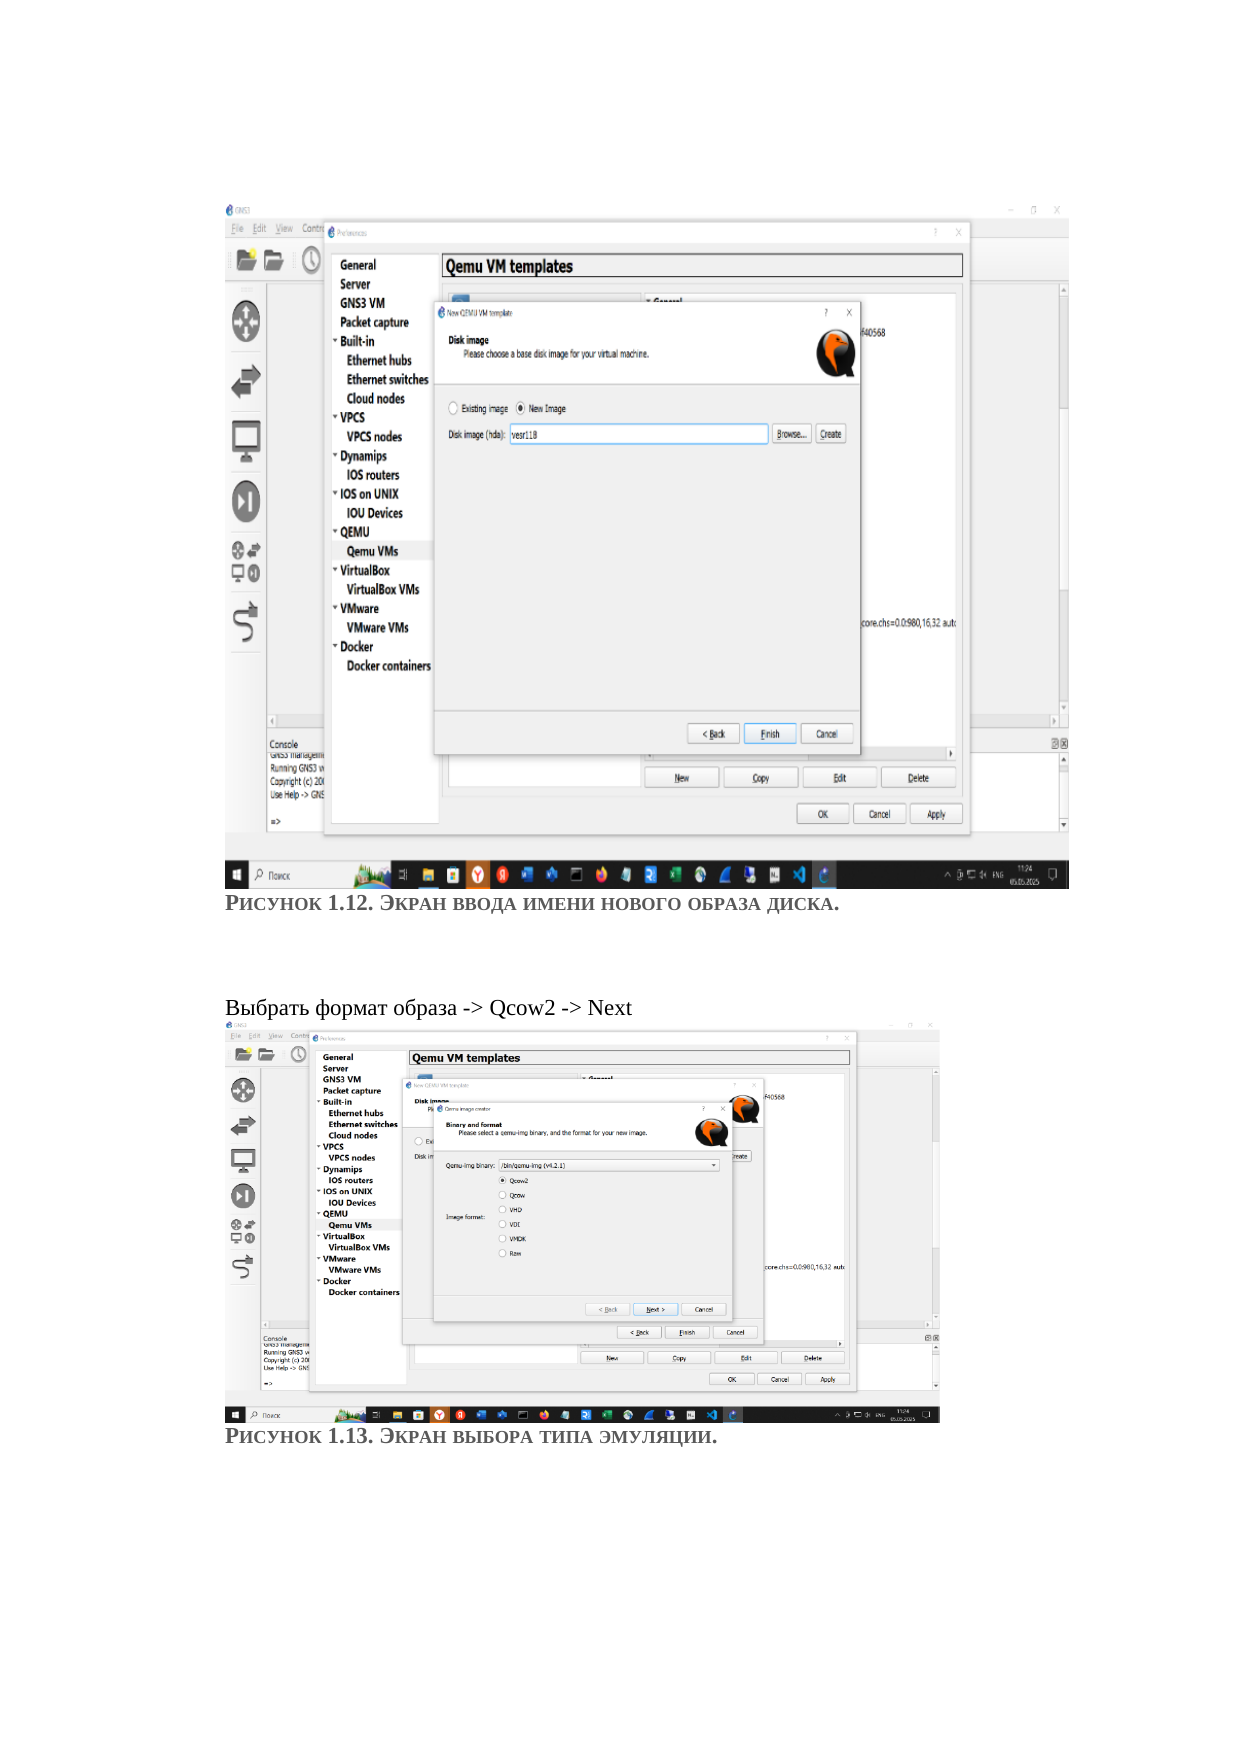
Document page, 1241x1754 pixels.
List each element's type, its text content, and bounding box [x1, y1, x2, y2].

text Рисунок .. Экран ввода имени нового образа диска. [150, 888, 1090, 915]
text Выбрать формат образа -> Qcow2 -> Next [150, 994, 1090, 1020]
picture [225, 1020, 940, 1423]
picture [225, 202, 1069, 889]
text Рисунок .. Экран выбора типа эмуляции. [150, 1422, 1090, 1449]
